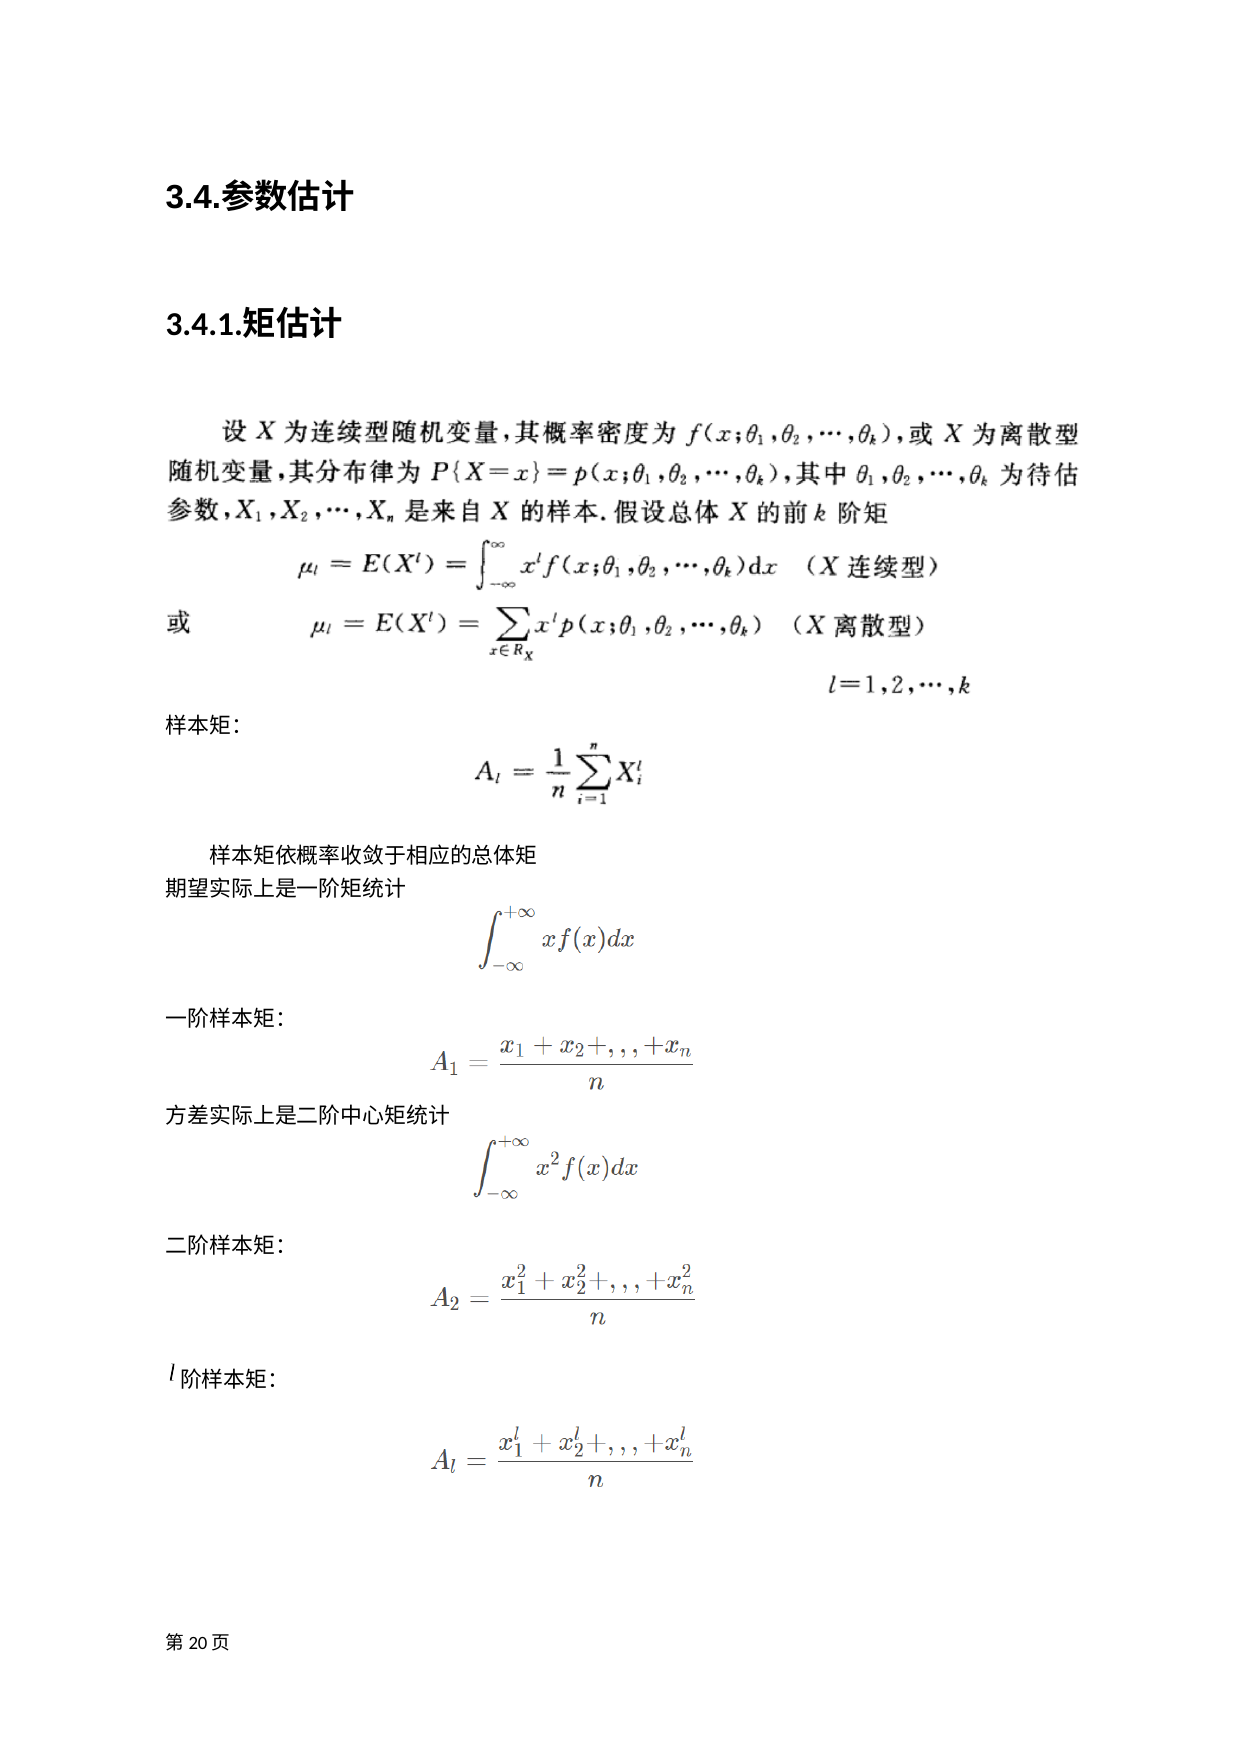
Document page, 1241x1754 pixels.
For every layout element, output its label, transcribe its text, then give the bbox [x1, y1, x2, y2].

picture [471, 1130, 642, 1202]
text 样本矩依概率收敛于相应的总体矩 [165, 838, 1081, 871]
subtitle 3.4.参数估计 [165, 162, 1081, 227]
text 期望实际上是一阶矩统计 [165, 871, 1081, 903]
text 二阶样本矩： [165, 1228, 1081, 1261]
text 一阶样本矩： [165, 1001, 1081, 1033]
picture [471, 903, 640, 974]
picture [471, 740, 645, 807]
picture [165, 415, 1080, 698]
text 阶样本矩： [165, 1358, 1081, 1423]
picture [427, 1033, 698, 1094]
text 样本矩： [165, 708, 1081, 741]
subtitle 3.4.1.矩估计 [165, 289, 1081, 354]
text 方差实际上是二阶中心矩统计 [165, 1098, 1081, 1131]
picture [427, 1423, 697, 1491]
picture [427, 1260, 701, 1329]
